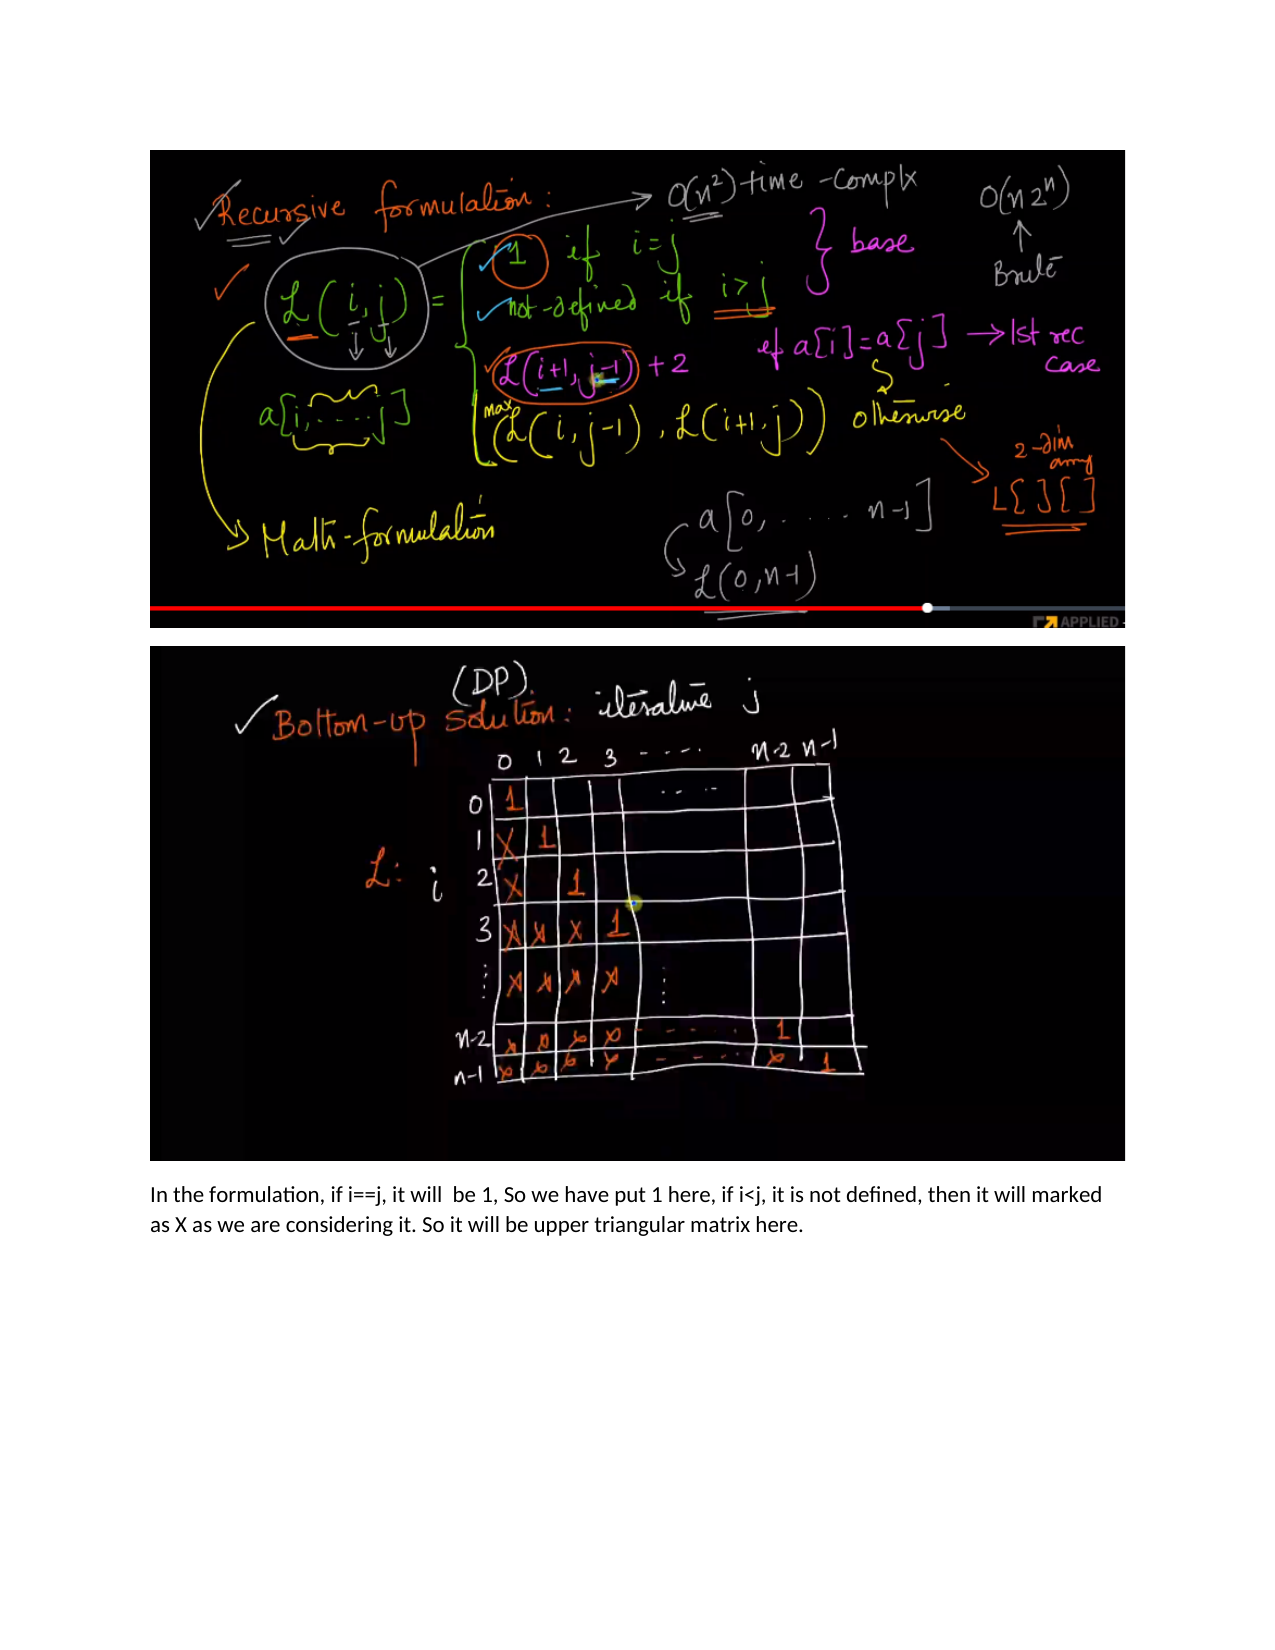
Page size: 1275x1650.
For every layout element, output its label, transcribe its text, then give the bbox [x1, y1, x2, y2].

picture [150, 646, 1125, 1161]
picture [150, 150, 1125, 628]
text In the formulation, if i==j, it will be 1, So we have put 1 here, if i<j, it is not defined, then it will marked as X as we are considering it. So it will be upper triangular matrix here. [150, 1180, 1125, 1238]
